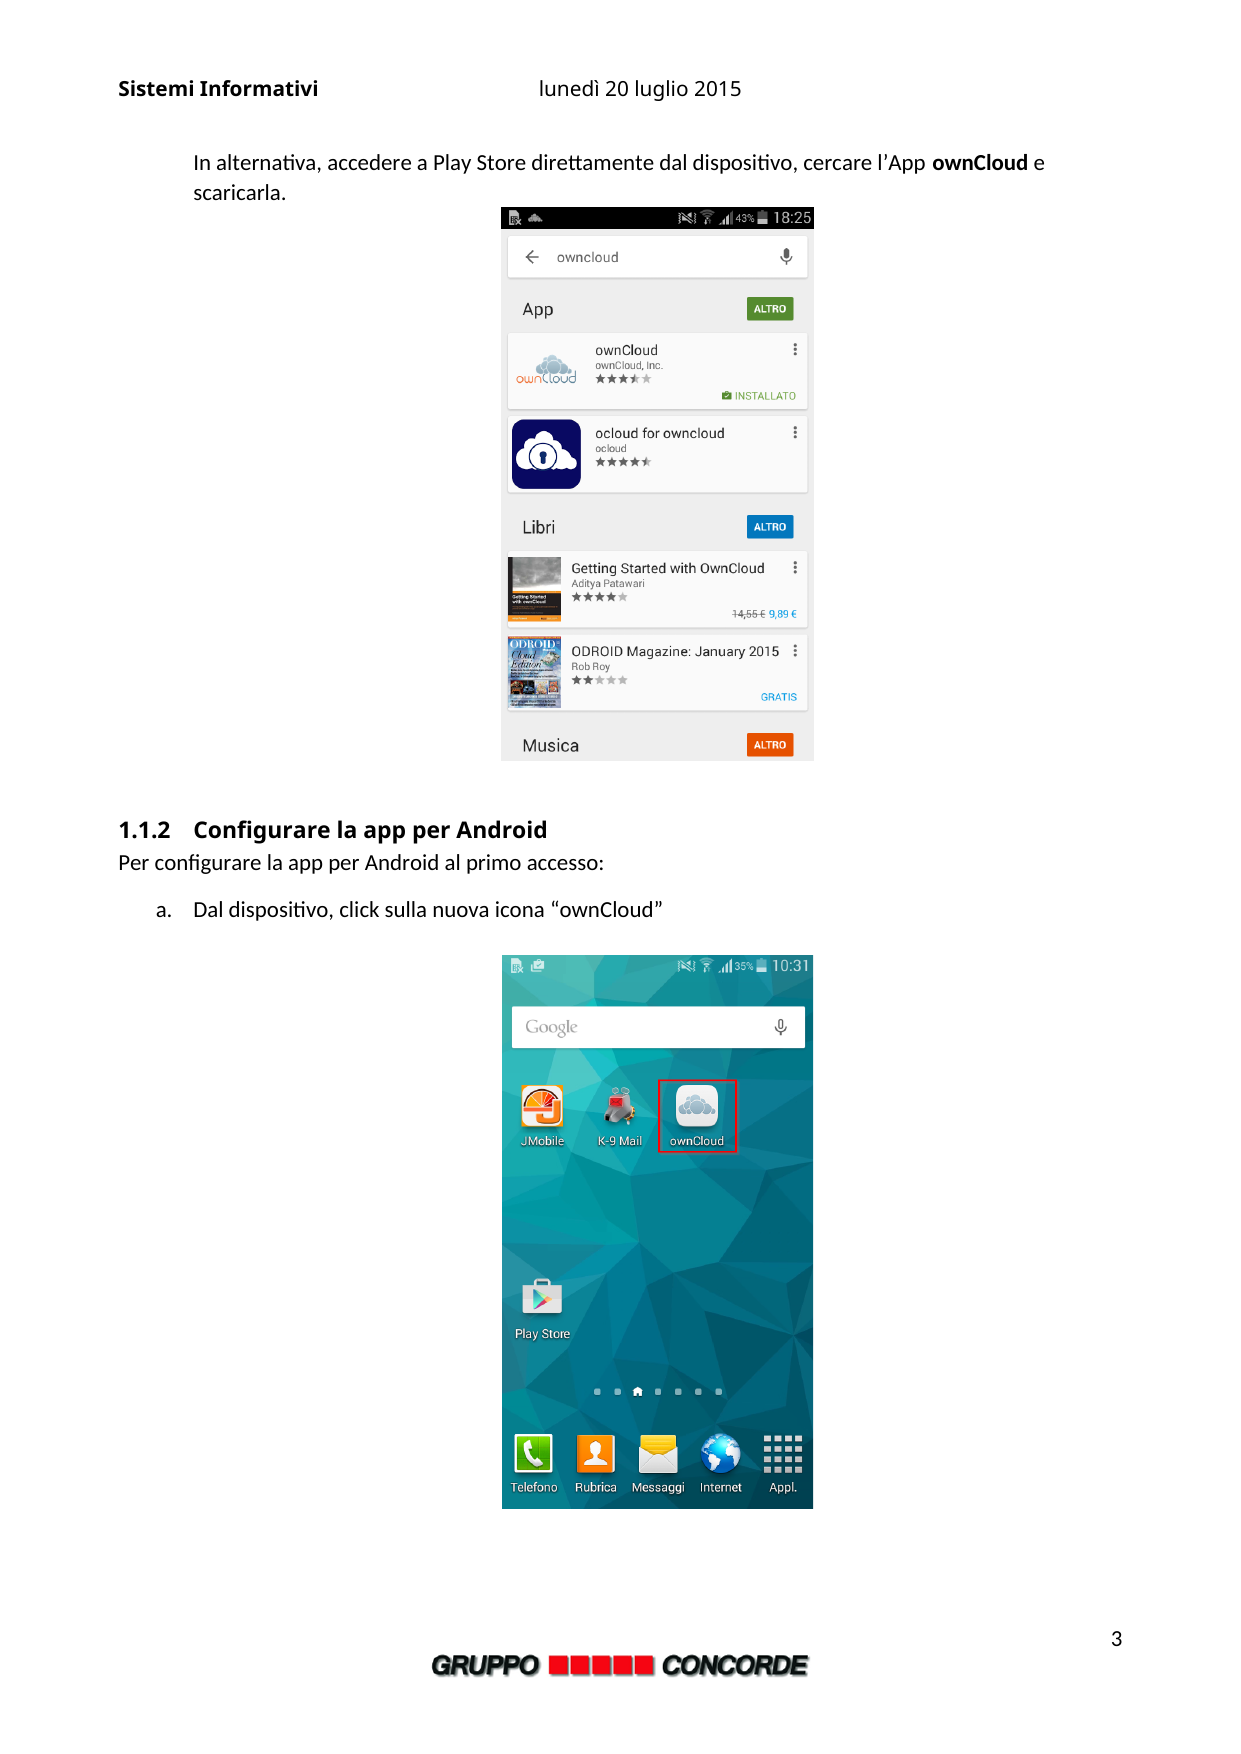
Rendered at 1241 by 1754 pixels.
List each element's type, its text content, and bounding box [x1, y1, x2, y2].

picture [633, 1484, 644, 1490]
list In alternativa, accedere a Play Store direttamente dal dispositivo, cercare l’App ownCloud e scaricarla. [193, 148, 1122, 206]
picture [502, 955, 814, 1509]
list Dal dispositivo, click sulla nuova icona “ownCloud” [156, 895, 1122, 923]
picture [429, 1652, 812, 1679]
picture [617, 1360, 809, 1474]
picture [501, 207, 814, 761]
picture [655, 1472, 759, 1509]
text Per configurare la app per Android al primo accesso: [118, 848, 1122, 876]
subtitle Configurare la app per Android [118, 814, 1122, 846]
